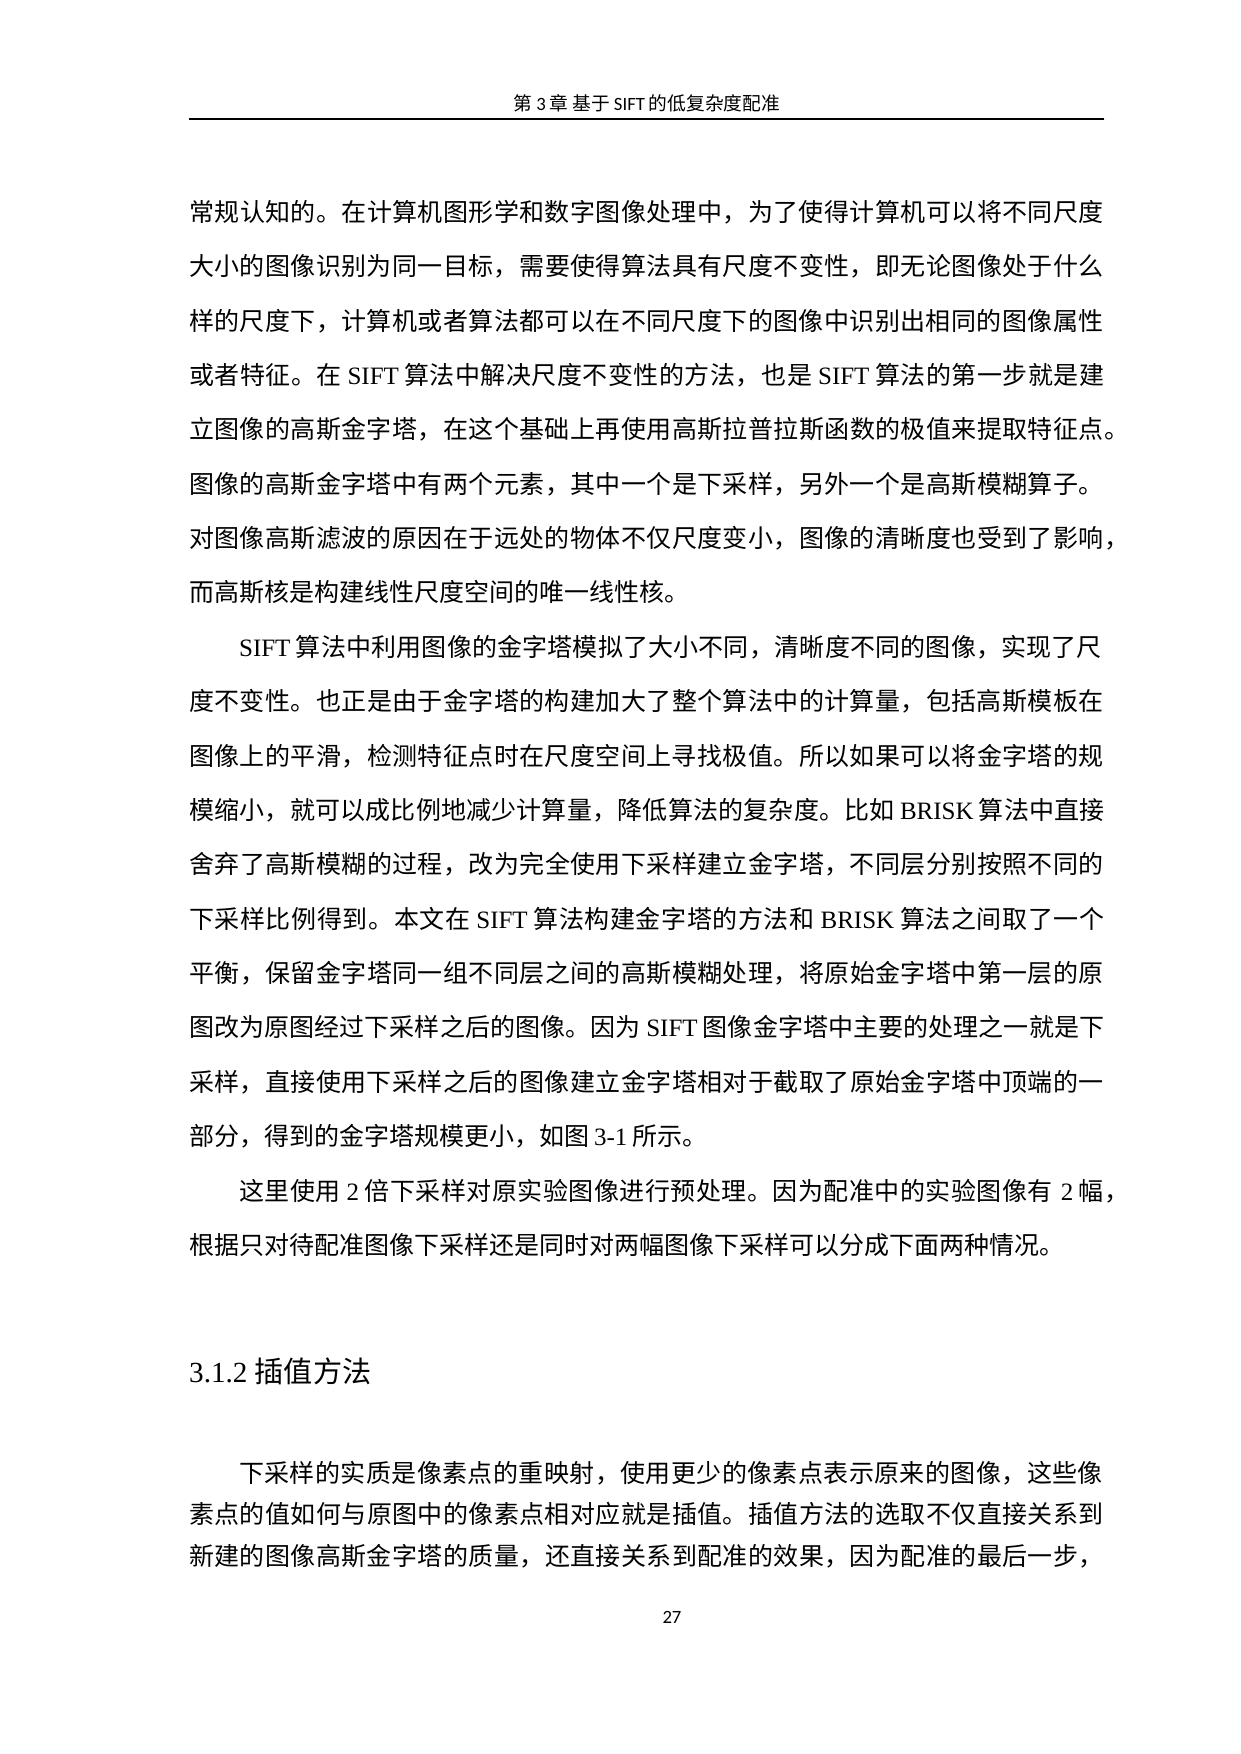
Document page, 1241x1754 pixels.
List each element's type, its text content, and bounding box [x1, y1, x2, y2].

text SIFT算法中利用图像的金字塔模拟了大小不同，清晰度不同的图像，实现了尺度不变性。也正是由于金字塔的构建加大了整个算法中的计算量，包括高斯模板在图像上的平滑，检测特征点时在尺度空间上寻找极值。所以如果可以将金字塔的规模缩小，就可以成比例地减少计算量，降低算法的复杂度。比如BRISK算法中直接舍弃了高斯模糊的过程，改为完全使用下采样建立金字塔，不同层分别按照不同的下采样比例得到。本文在SIFT算法构建金字塔的方法和BRISK算法之间取了一个平衡，保留金字塔同一组不同层之间的高斯模糊处理，将原始金字塔中第一层的原图改为原图经过下采样之后的图像。因为SIFT图像金字塔中主要的处理之一就是下采样，直接使用下采样之后的图像建立金字塔相对于截取了原始金字塔中顶端的一部分，得到的金字塔规模更小，如图3-1所示。 [189, 627, 1104, 1153]
text 下采样的实质是像素点的重映射，使用更少的像素点表示原来的图像，这些像素点的值如何与原图中的像素点相对应就是插值。插值方法的选取不仅直接关系到新建的图像高斯金字塔的质量，还直接关系到配准的效果，因为配准的最后一步，是由下采样图像根据变换模型得到配准后的图像。 [189, 1449, 1104, 1574]
subtitle 3.1.2 插值方法 [189, 1348, 1104, 1391]
text 这里使用2倍下采样对原实验图像进行预处理。因为配准中的实验图像有2幅，根据只对待配准图像下采样还是同时对两幅图像下采样可以分成下面两种情况。 [189, 1171, 1104, 1262]
